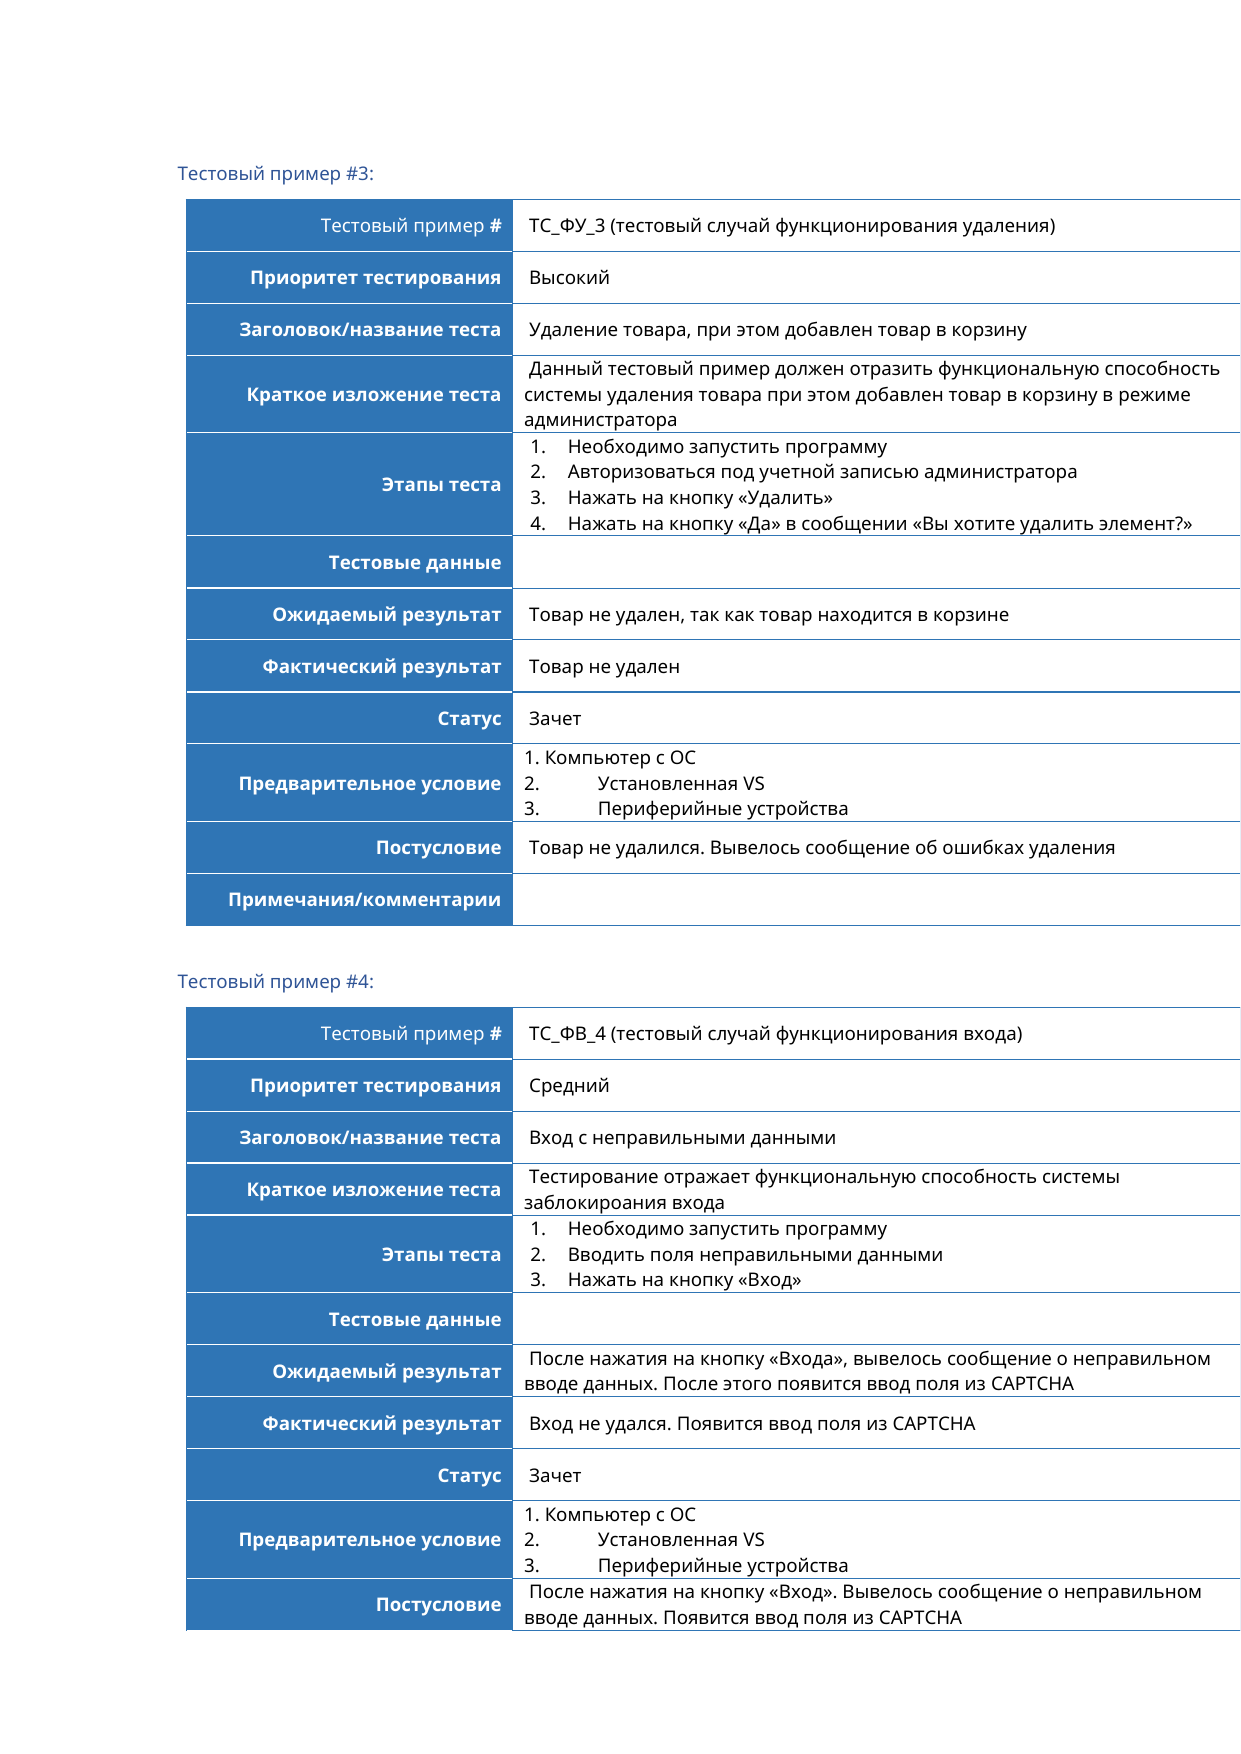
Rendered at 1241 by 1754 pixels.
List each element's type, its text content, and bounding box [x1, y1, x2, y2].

table_cell Приоритет тестирования [187, 252, 512, 303]
table_cell После нажатия на кнопку «Входа», вывелось сообщение о неправильном вводе данных. После этого появится ввод поля из CAPTCHA [513, 1345, 1240, 1396]
table_cell Тестовые данные [187, 536, 512, 587]
table_cell Приоритет тестирования [187, 1060, 512, 1111]
table_cell Заголовок/название теста [187, 1112, 512, 1162]
table_cell Краткое изложение теста [187, 1164, 512, 1214]
table_cell Удаление товара, при этом добавлен товар в корзину [513, 304, 1240, 355]
table_cell [513, 1293, 1240, 1344]
table_cell Зачет [513, 1449, 1240, 1500]
table_cell Этапы теста [187, 433, 512, 535]
table_cell Товар не удален, так как товар находится в корзине [513, 589, 1240, 639]
table_cell Фактический результат [187, 1397, 512, 1448]
table_cell Необходимо запустить программу Вводить поля неправильными данными Нажать на кнопку «Вход» [513, 1216, 1240, 1292]
table_cell Постусловие [187, 822, 512, 873]
table_header Тестовый пример # [187, 200, 512, 251]
table_cell Статус [187, 693, 512, 743]
table_cell Примечания/комментарии [187, 874, 512, 925]
table_cell 1. Компьютер с ОС 2. Установленная VS 3. Периферийные устройства [513, 1501, 1240, 1578]
subtitle Тестовый пример #4: [177, 968, 1152, 994]
table_cell 1. Компьютер с ОС 2. Установленная VS 3. Периферийные устройства [513, 744, 1240, 821]
table_header Тестовый пример # [187, 1008, 512, 1058]
table_cell Этапы теста [187, 1216, 512, 1292]
subtitle Тестовый пример #3: [177, 161, 1152, 186]
table_cell Постусловие [187, 1579, 512, 1630]
table_cell Высокий [513, 252, 1240, 303]
table_cell Предварительное условие [187, 1501, 512, 1578]
table_cell [513, 536, 1240, 587]
table_cell Тестирование отражает функциональную способность системы заблокироания входа [513, 1164, 1240, 1214]
table_cell Вход с неправильными данными [513, 1112, 1240, 1162]
table_cell Ожидаемый результат [187, 589, 512, 639]
table_cell Товар не удален [513, 640, 1240, 691]
table_header ТС_ФУ_3 (тестовый случай функционирования удаления) [513, 200, 1240, 251]
table_cell Заголовок/название теста [187, 304, 512, 355]
table_cell После нажатия на кнопку «Вход». Вывелось сообщение о неправильном вводе данных. Появится ввод поля из CAPTCHA [513, 1579, 1240, 1630]
table_cell Товар не удалился. Вывелось сообщение об ошибках удаления [513, 822, 1240, 873]
table_cell Фактический результат [187, 640, 512, 691]
table_header ТС_ФВ_4 (тестовый случай функционирования входа) [513, 1008, 1240, 1058]
table_cell Вход не удался. Появится ввод поля из CAPTCHA [513, 1397, 1240, 1448]
table_cell Краткое изложение теста [187, 356, 512, 432]
table_cell Средний [513, 1060, 1240, 1111]
table_cell Предварительное условие [187, 744, 512, 821]
table_cell Зачет [513, 693, 1240, 743]
table_cell [513, 874, 1240, 925]
table_cell Тестовые данные [187, 1293, 512, 1344]
table_cell Ожидаемый результат [187, 1345, 512, 1396]
table_cell Статус [187, 1449, 512, 1500]
table_cell Данный тестовый пример должен отразить функциональную способность системы удаления товара при этом добавлен товар в корзину в режиме администратора [513, 356, 1240, 432]
